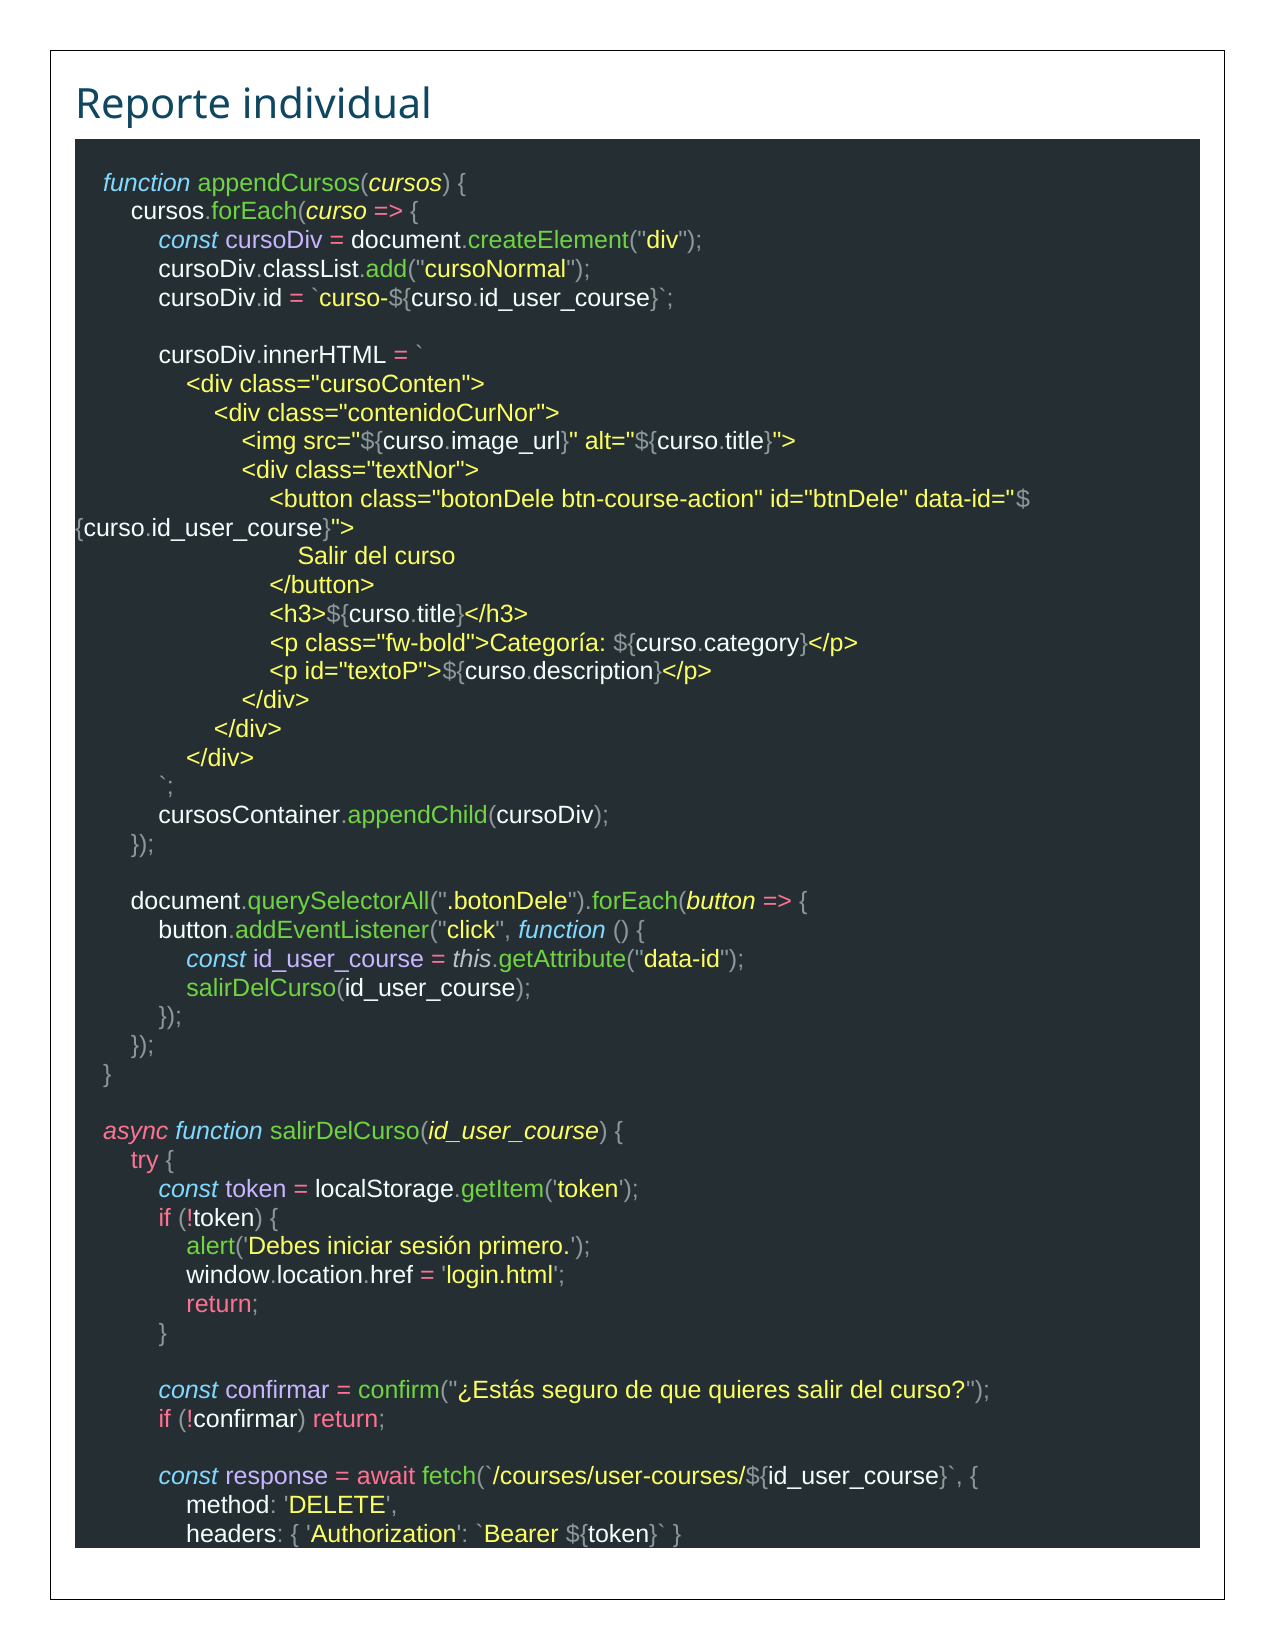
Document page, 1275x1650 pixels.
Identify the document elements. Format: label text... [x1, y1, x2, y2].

text }); [75, 1030, 1200, 1059]
text </div> [75, 685, 1200, 714]
text <h3>${curso.title}</h3> [75, 599, 1200, 628]
text const cursoDiv = document.createElement("div"); [75, 225, 1200, 254]
text }); [75, 1001, 1200, 1030]
text alert('Debes iniciar sesión primero.'); [75, 1231, 1200, 1260]
text cursosContainer.appendChild(cursoDiv); [75, 800, 1200, 829]
text cursoDiv.id = `curso-${curso.id_user_course}`; [75, 283, 1200, 311]
text try { [75, 1145, 1200, 1174]
text window.location.href = 'login.html'; [75, 1260, 1200, 1289]
text } [75, 1059, 1200, 1088]
text method: 'DELETE', [75, 1490, 1200, 1519]
text const confirmar = confirm("¿Estás seguro de que quieres salir del curso?"); [75, 1375, 1200, 1404]
text } [75, 1318, 1200, 1346]
text `; [75, 771, 1200, 800]
text }); [75, 829, 1200, 858]
text <div class="contenidoCurNor"> [75, 398, 1200, 426]
text if (!token) { [75, 1203, 1200, 1231]
text return; [75, 1289, 1200, 1318]
text <p class="fw-bold">Categoría: ${curso.category}</p> [75, 628, 1200, 656]
text <img src="${curso.image_url}" alt="${curso.title}"> [75, 426, 1200, 455]
text salirDelCurso(id_user_course); [75, 973, 1200, 1001]
text cursoDiv.innerHTML = ` [75, 340, 1200, 369]
text </button> [75, 570, 1200, 599]
text if (!confirmar) return; [75, 1404, 1200, 1433]
text </div> [75, 714, 1200, 743]
text <div class="textNor"> [75, 455, 1200, 484]
text <button class="botonDele btn-course-action" id="btnDele" data-id="${curso.id_user_course}"> [75, 484, 1200, 541]
text button.addEventListener("click", function () { [75, 915, 1200, 944]
text const id_user_course = this.getAttribute("data-id"); [75, 944, 1200, 973]
text async function salirDelCurso(id_user_course) { [75, 1116, 1200, 1145]
text Salir del curso [75, 541, 1200, 570]
text </div> [75, 743, 1200, 771]
text document.querySelectorAll(".botonDele").forEach(button => { [75, 886, 1200, 915]
text headers: { 'Authorization': `Bearer ${token}` } [75, 1519, 1200, 1548]
text cursos.forEach(curso => { [75, 196, 1200, 225]
text cursoDiv.classList.add("cursoNormal"); [75, 254, 1200, 283]
text function appendCursos(cursos) { [75, 168, 1200, 196]
text const token = localStorage.getItem('token'); [75, 1174, 1200, 1203]
text const response = await fetch(`/courses/user-courses/${id_user_course}`, { [75, 1461, 1200, 1490]
text <div class="cursoConten"> [75, 369, 1200, 398]
text <p id="textoP">${curso.description}</p> [75, 656, 1200, 685]
